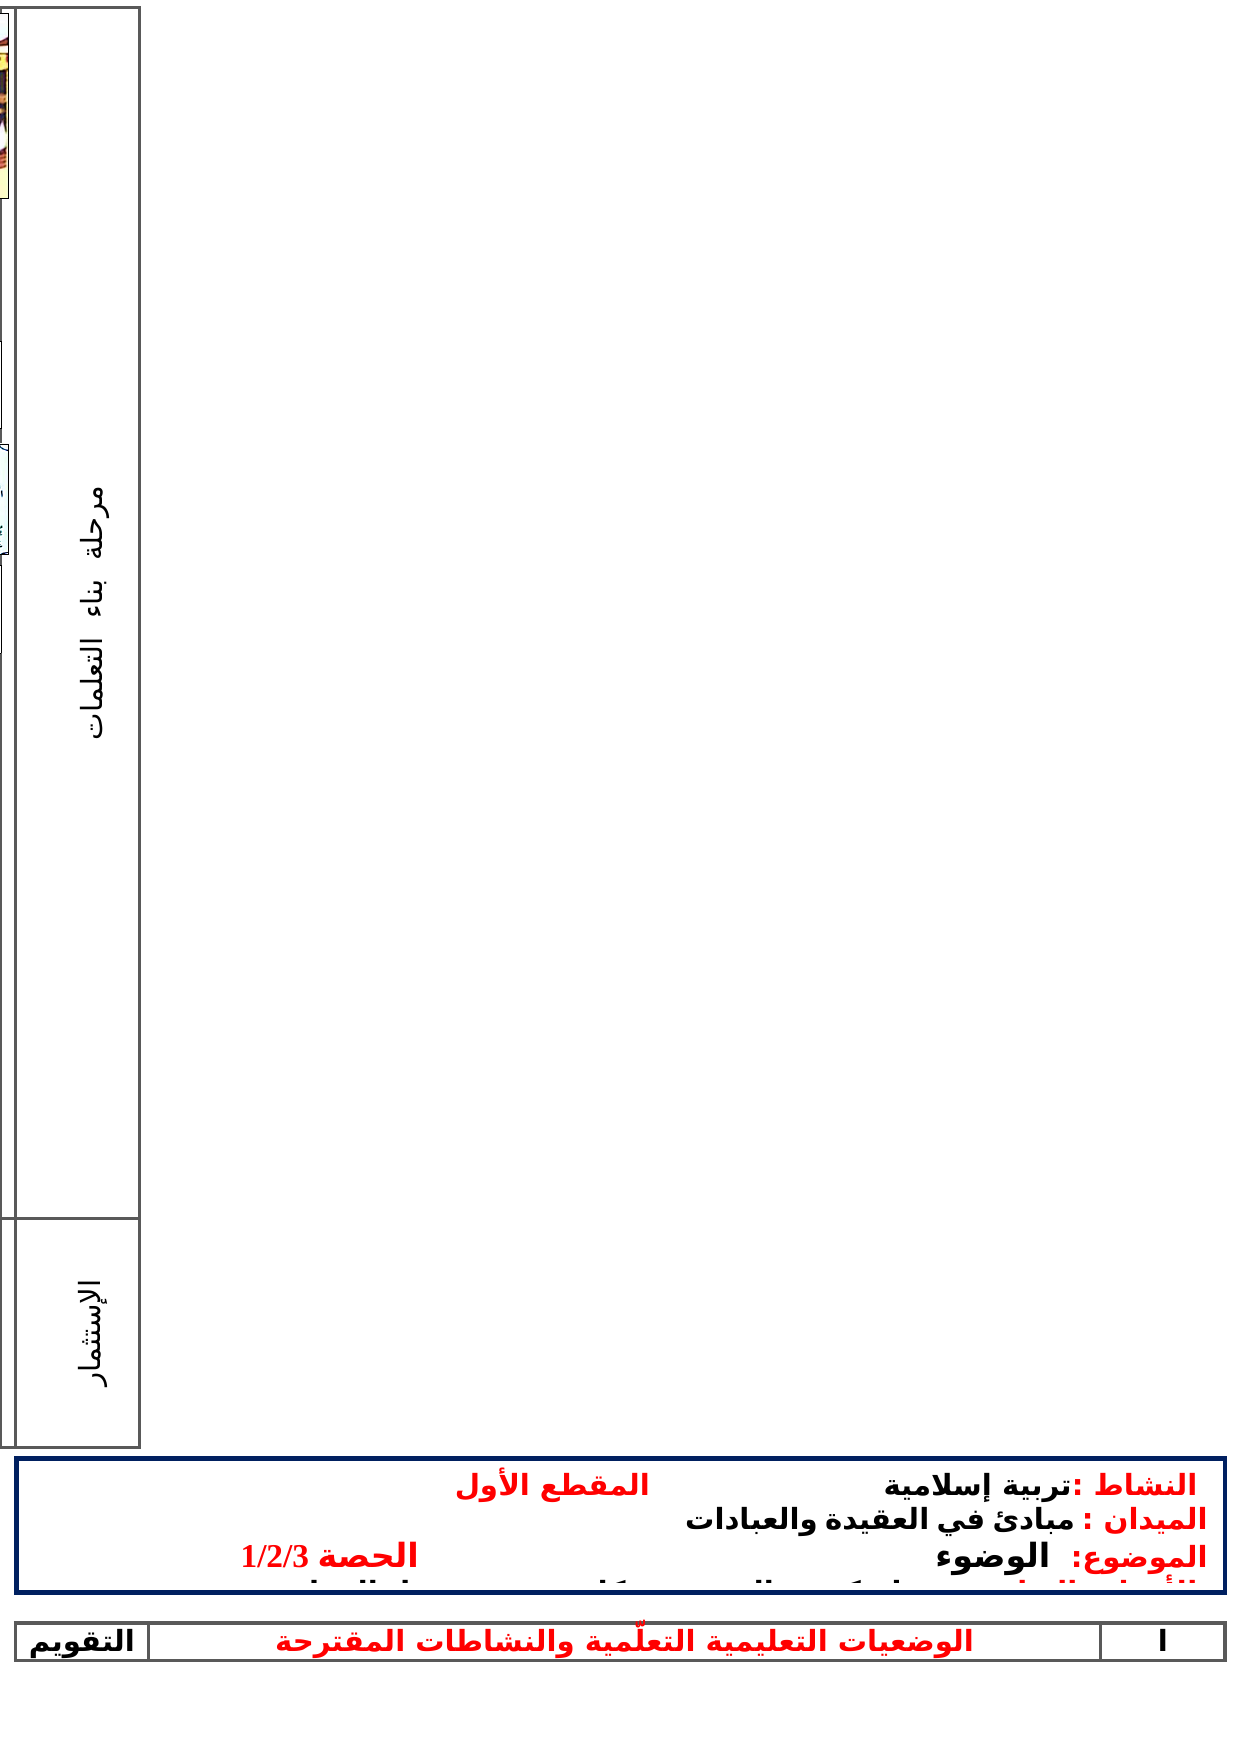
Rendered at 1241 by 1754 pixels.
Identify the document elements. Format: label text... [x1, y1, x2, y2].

table_cell الإستثمار [17, 1220, 138, 1446]
picture [0, 14, 8, 198]
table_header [150, 1625, 1099, 1658]
table_header المراحل [1102, 1625, 1223, 1658]
picture [0, 445, 8, 554]
table_cell مرحلة بناء التعلمات [17, 9, 138, 1217]
table_header التقويم [17, 1625, 147, 1658]
